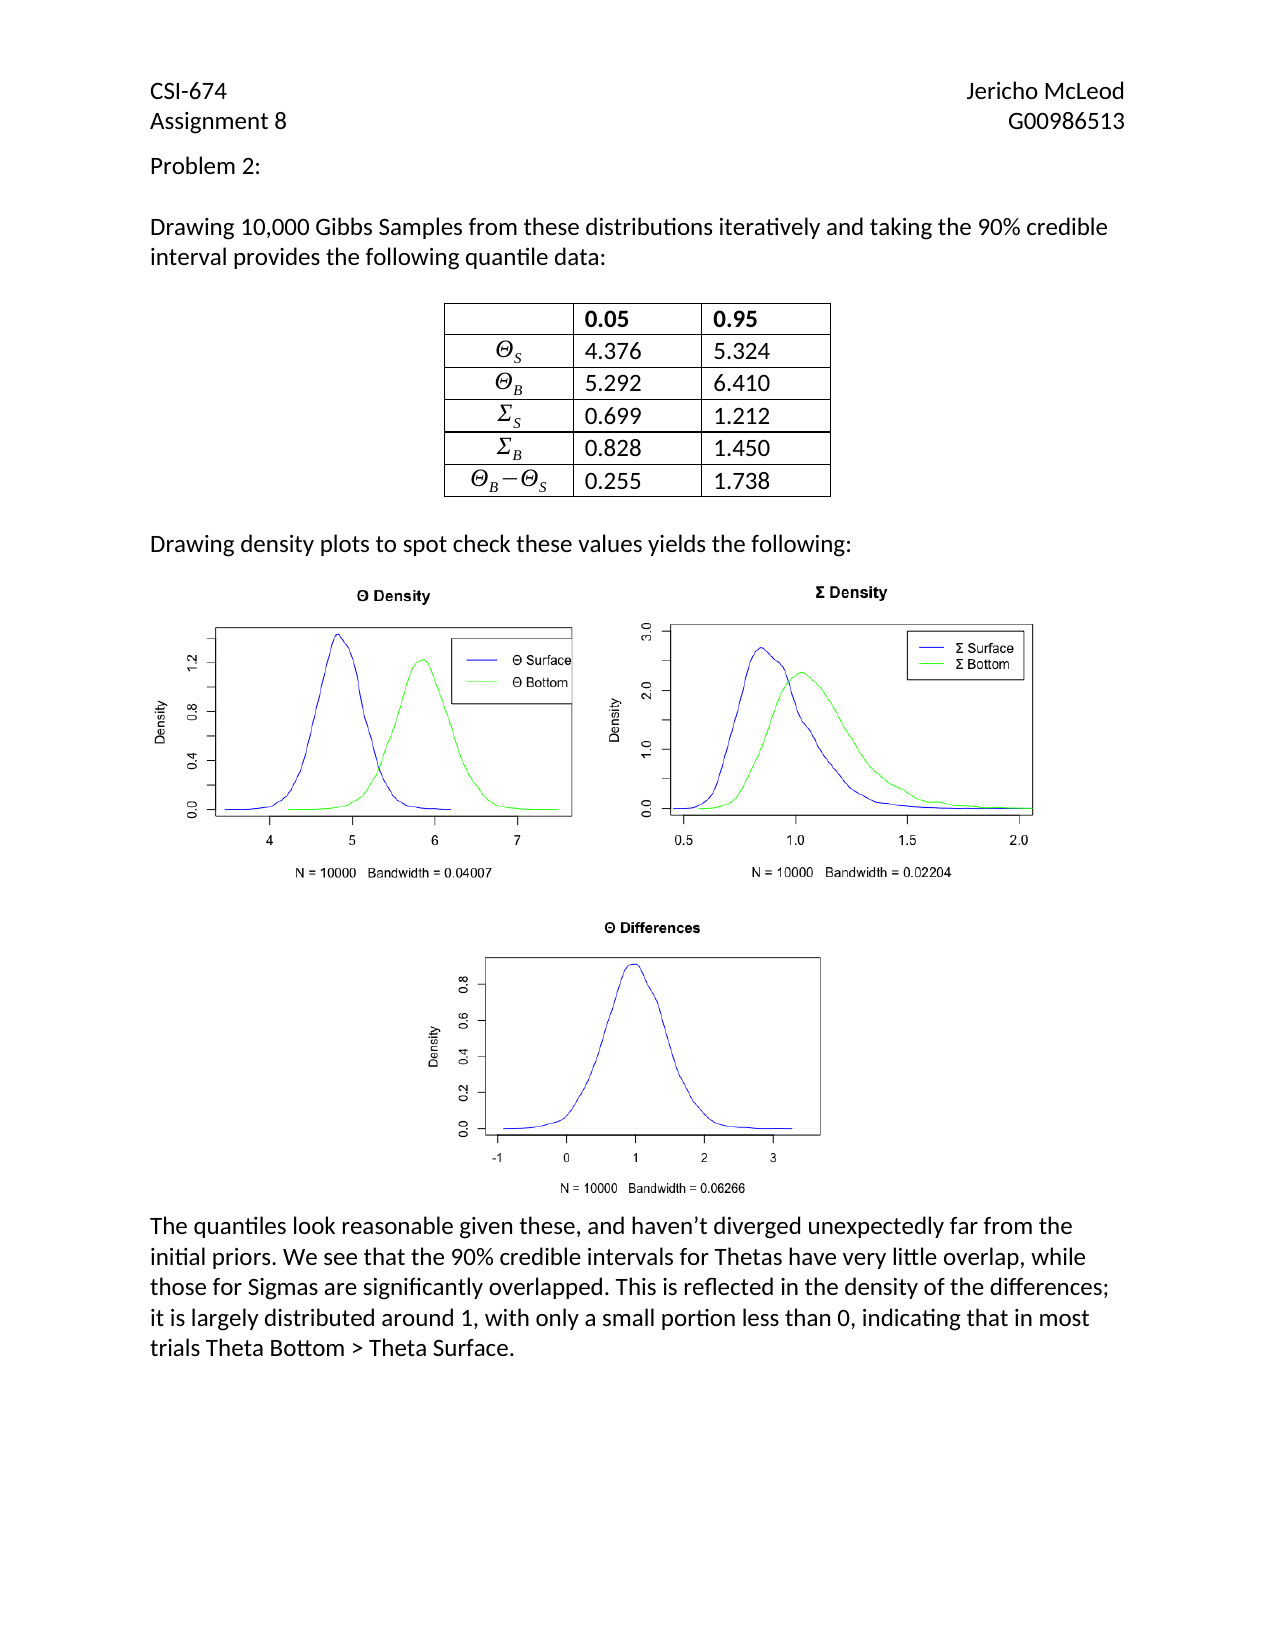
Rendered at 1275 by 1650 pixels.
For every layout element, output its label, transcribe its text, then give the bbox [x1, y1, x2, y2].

table_cell [445, 400, 573, 431]
table_cell 1.450 [702, 433, 830, 464]
table_header [445, 304, 573, 334]
text The quantiles look reasonable given these, and haven’t diverged unexpectedly far from the initial priors. We see that the 90% credible intervals for Thetas have very little overlap, while those for Sigmas are significantly overlapped. This is reflected in the density of the differences; it is largely distributed around 1, with only a small portion less than 0, indicating that in most trials Theta Bottom > Theta Surface. [150, 1210, 1125, 1363]
table_cell 5.292 [574, 368, 701, 399]
table_cell [445, 465, 573, 496]
table_cell [445, 433, 573, 464]
table_cell 4.376 [574, 335, 701, 367]
table_cell 5.324 [702, 335, 830, 367]
table_cell 0.828 [574, 433, 701, 464]
table_cell 1.738 [702, 465, 830, 496]
picture [150, 558, 1066, 1211]
table_cell [445, 368, 573, 399]
table_cell 0.699 [574, 400, 701, 431]
table_header 0.95 [702, 304, 830, 334]
text Drawing 10,000 Gibbs Samples from these distributions iteratively and taking the 90% credible interval provides the following quantile data: [150, 211, 1125, 272]
table_cell 1.212 [702, 400, 830, 431]
text Problem 2: [150, 150, 1125, 181]
text Drawing density plots to spot check these values yields the following: [150, 528, 1125, 558]
table_header 0.05 [574, 304, 701, 334]
table_cell 0.255 [574, 465, 701, 496]
table_cell [445, 335, 573, 367]
table_cell 6.410 [702, 368, 830, 399]
